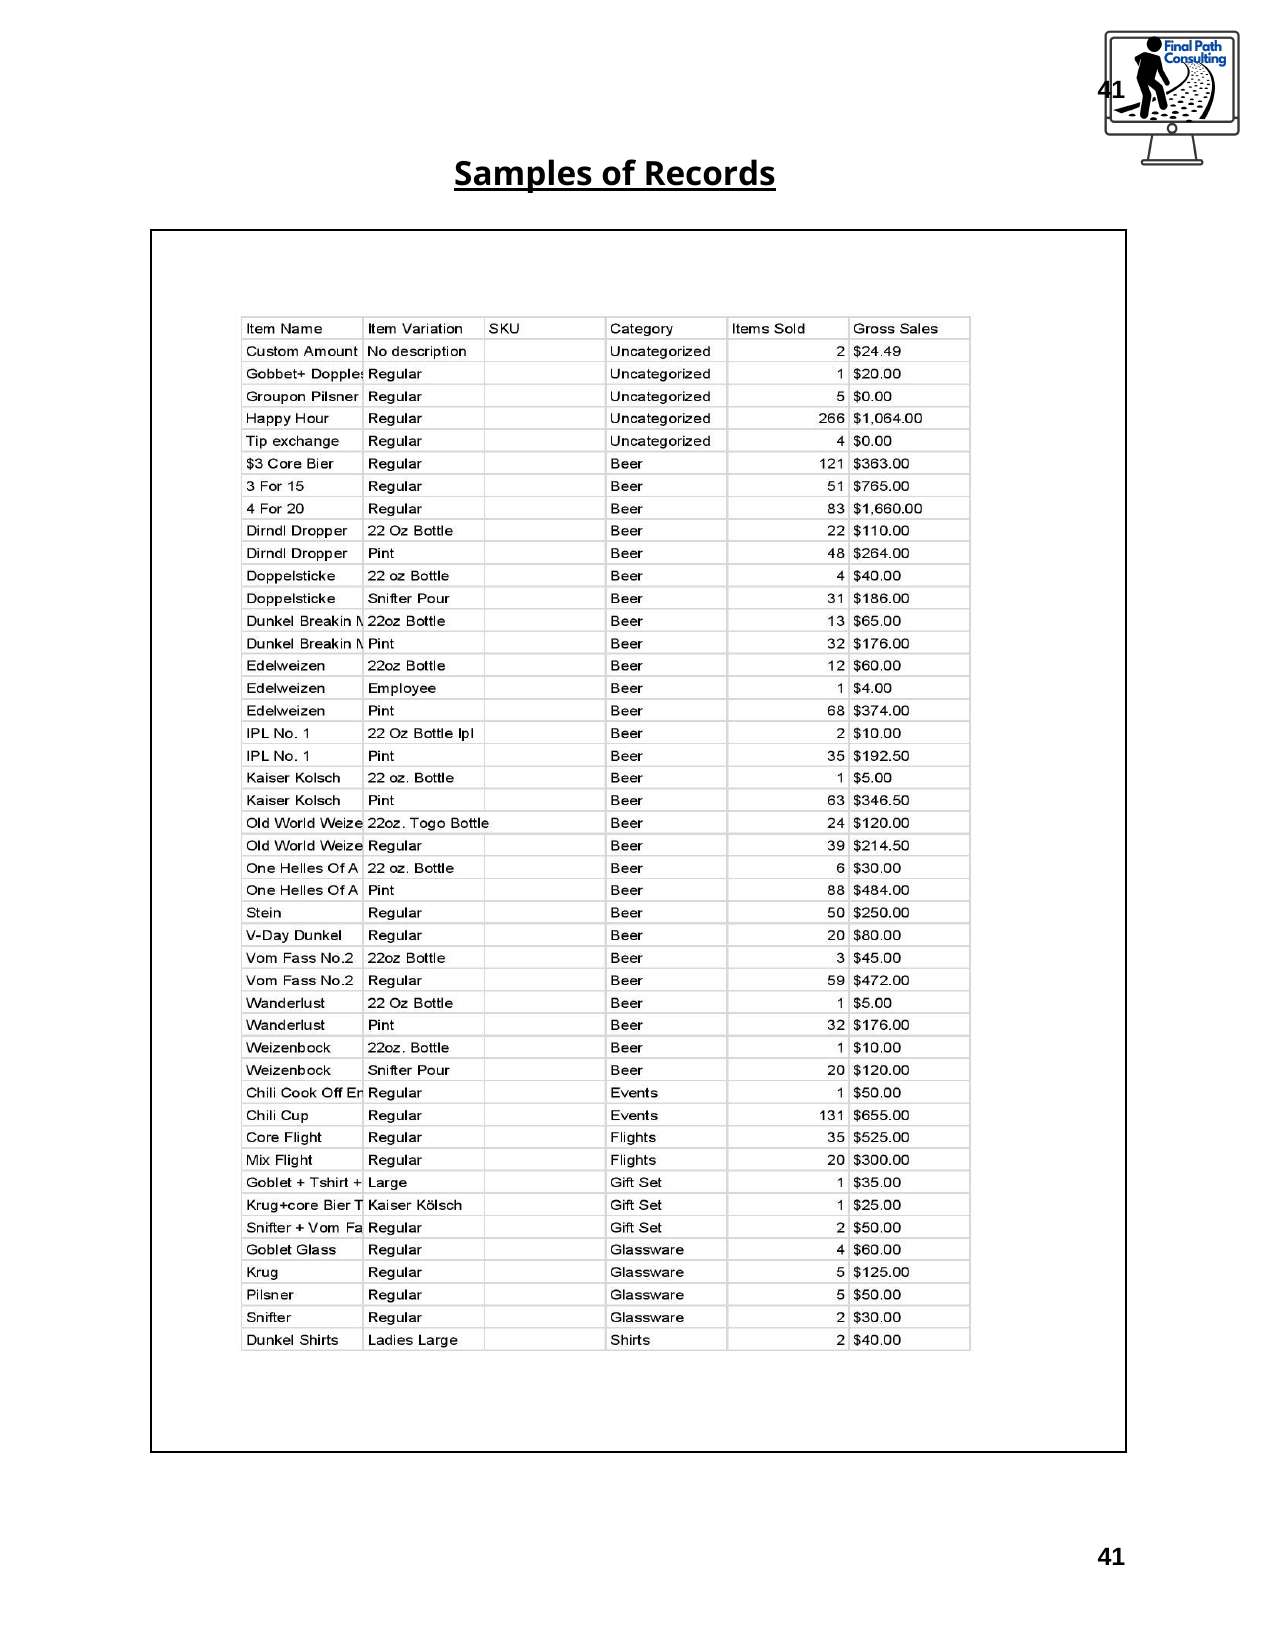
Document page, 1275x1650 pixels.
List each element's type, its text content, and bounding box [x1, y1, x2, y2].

subtitle Samples of Records [150, 150, 1125, 195]
picture [1098, 18, 1247, 174]
table_header [152, 231, 1125, 1451]
picture [161, 241, 1115, 1441]
